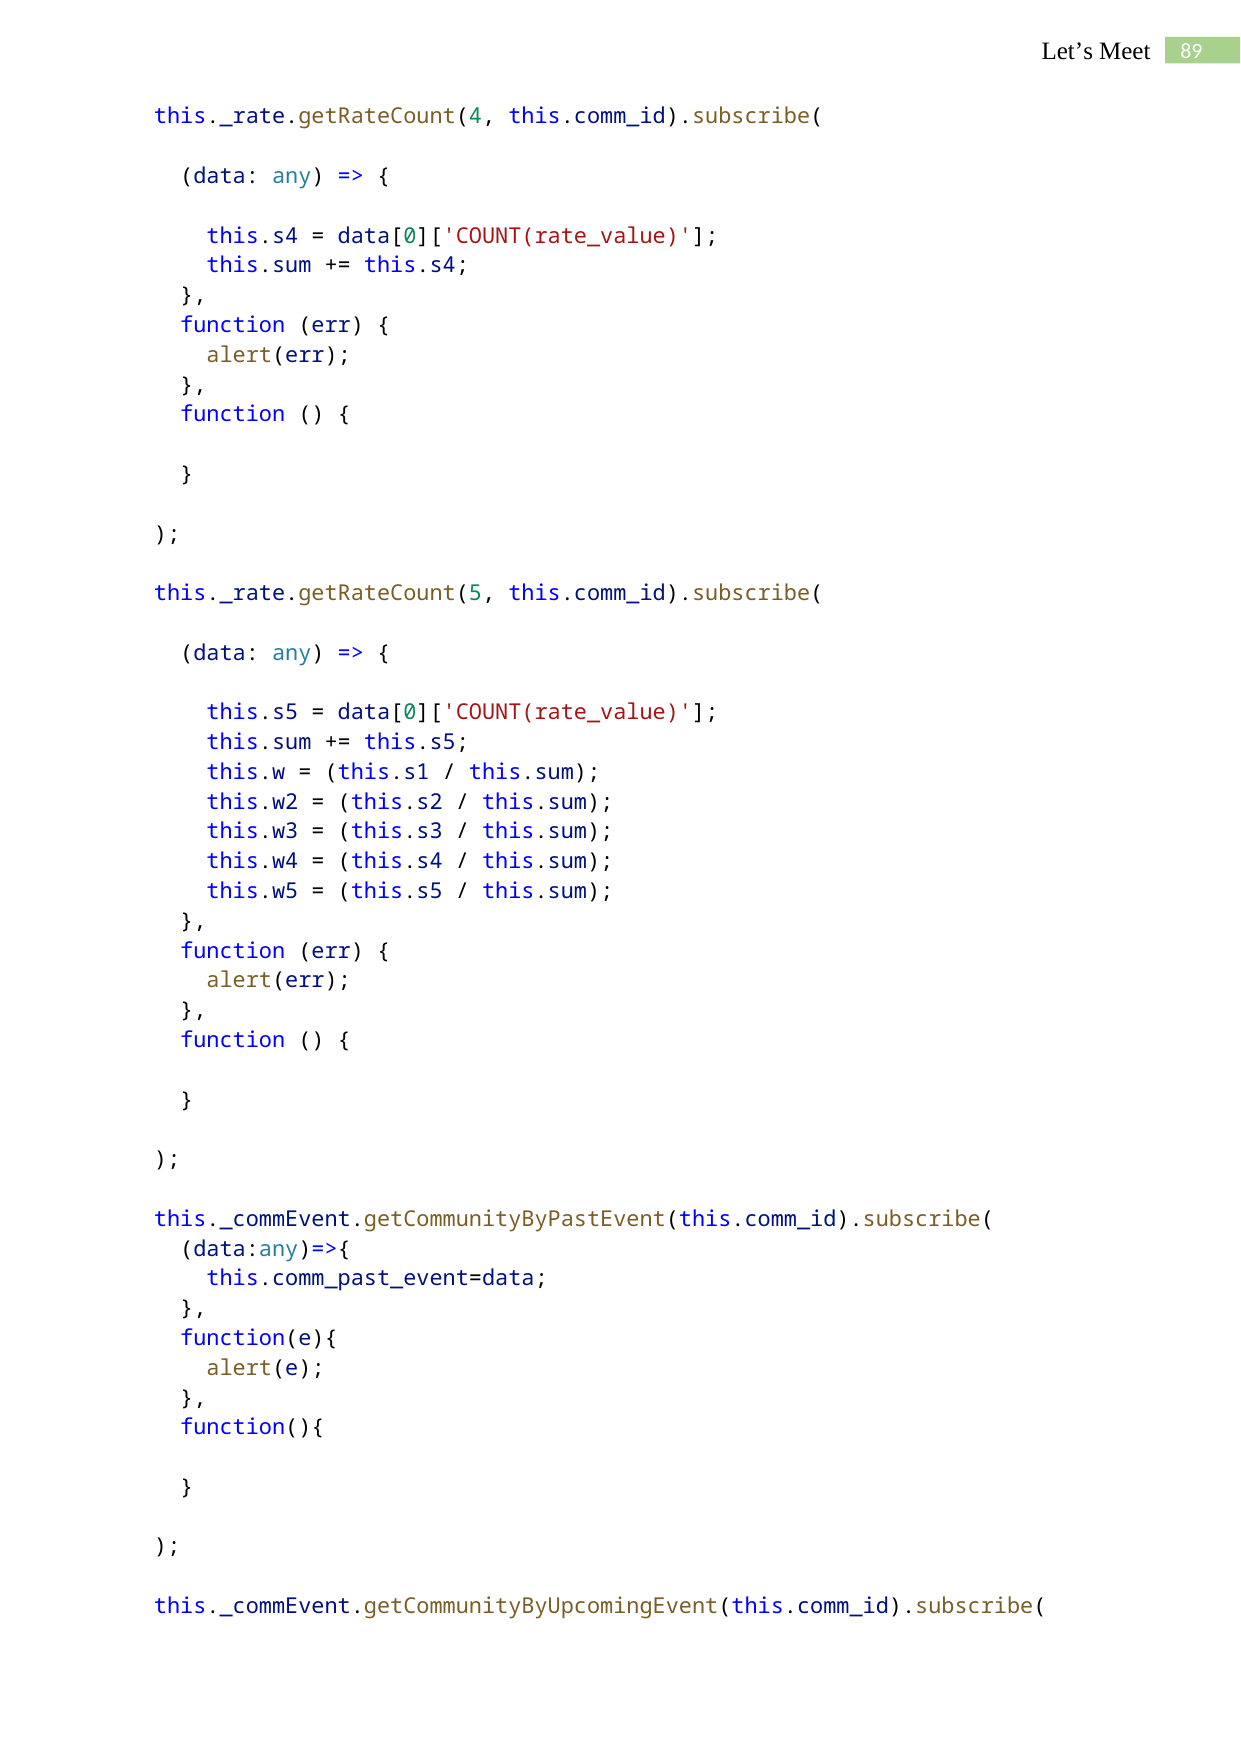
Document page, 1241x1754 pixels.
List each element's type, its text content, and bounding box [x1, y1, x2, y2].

text this.w4 = (this.s4 / this.sum); [75, 845, 1165, 875]
text this.s5 = data[0]['COUNT(rate_value)']; [75, 696, 1165, 726]
text this._rate.getRateCount(4, this.comm_id).subscribe( [75, 100, 1165, 130]
text }, [75, 994, 1165, 1024]
text (data: any) => { [75, 637, 1165, 666]
text } [75, 458, 1165, 488]
text }, [75, 279, 1165, 309]
text ); [75, 1530, 1165, 1560]
text alert(e); [75, 1352, 1165, 1381]
text } [75, 1083, 1165, 1113]
text this.comm_past_event=data; [75, 1262, 1165, 1292]
text this._commEvent.getCommunityByUpcomingEvent(this.comm_id).subscribe( [75, 1590, 1165, 1620]
text this._commEvent.getCommunityByPastEvent(this.comm_id).subscribe( [75, 1203, 1165, 1232]
text this.w = (this.s1 / this.sum); [75, 756, 1165, 786]
text alert(err); [75, 339, 1165, 368]
text this.w2 = (this.s2 / this.sum); [75, 786, 1165, 815]
text alert(err); [75, 964, 1165, 994]
text function (err) { [75, 309, 1165, 339]
text (data:any)=>{ [75, 1232, 1165, 1262]
text ); [75, 1143, 1165, 1173]
text } [75, 1471, 1165, 1501]
text this.sum += this.s4; [75, 249, 1165, 279]
text function(e){ [75, 1322, 1165, 1352]
text }, [75, 905, 1165, 934]
text (data: any) => { [75, 160, 1165, 190]
text }, [75, 1292, 1165, 1322]
text this.w3 = (this.s3 / this.sum); [75, 815, 1165, 845]
text this.s4 = data[0]['COUNT(rate_value)']; [75, 219, 1165, 249]
text function(){ [75, 1411, 1165, 1441]
text }, [75, 368, 1165, 398]
text function () { [75, 398, 1165, 428]
text function (err) { [75, 934, 1165, 964]
text this.w5 = (this.s5 / this.sum); [75, 875, 1165, 905]
text this.sum += this.s5; [75, 726, 1165, 756]
text ); [75, 517, 1165, 547]
text this._rate.getRateCount(5, this.comm_id).subscribe( [75, 577, 1165, 607]
text }, [75, 1381, 1165, 1411]
text function () { [75, 1024, 1165, 1054]
